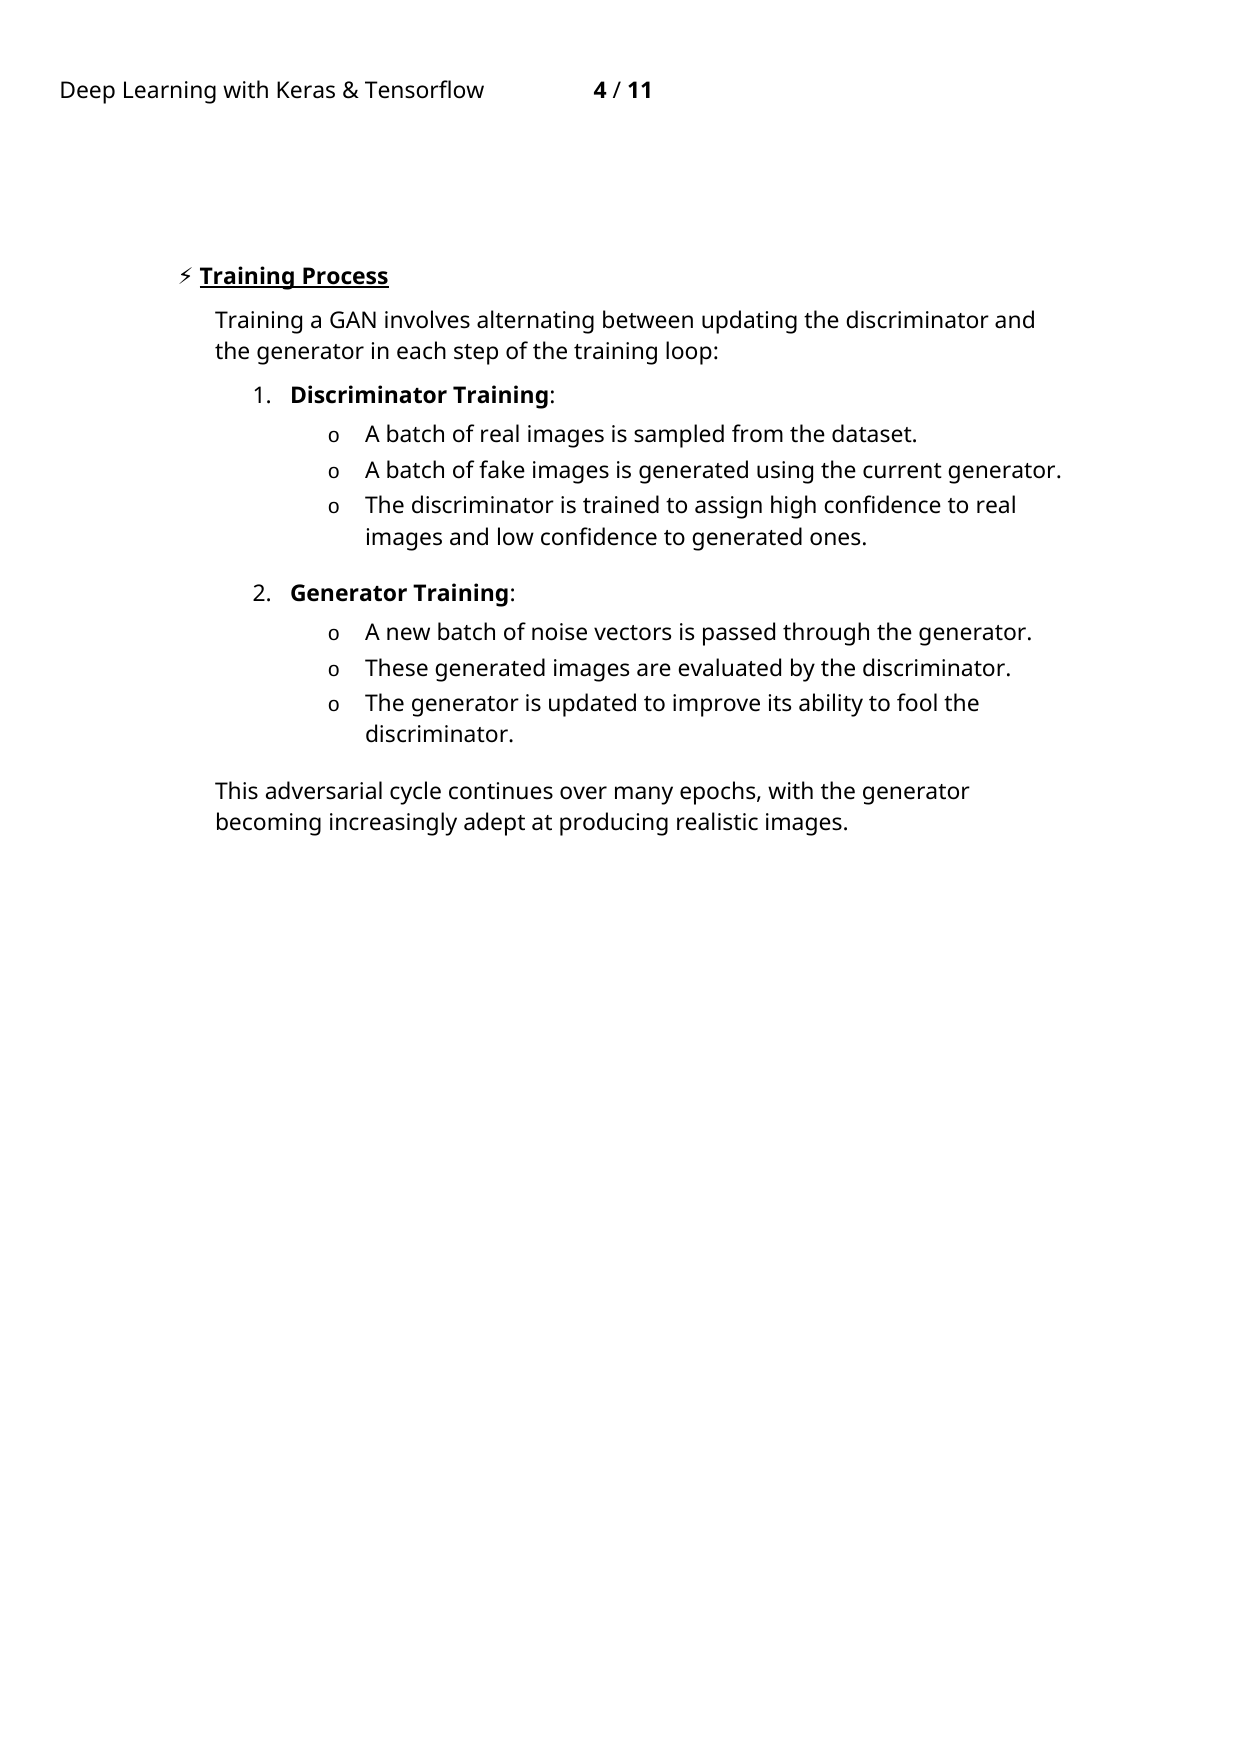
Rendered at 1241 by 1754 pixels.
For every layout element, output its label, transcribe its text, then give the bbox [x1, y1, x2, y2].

list Generator Training: [252, 577, 1063, 608]
list The generator is updated to improve its ability to fool the discriminator. [327, 687, 1063, 750]
list A batch of real images is sampled from the dataset. [327, 418, 1063, 450]
list These generated images are evaluated by the discriminator. [327, 652, 1063, 683]
list The discriminator is trained to assign high confidence to real images and low confidence to generated ones. [327, 489, 1063, 552]
list A batch of fake images is generated using the current generator. [327, 454, 1063, 485]
text Training a GAN involves alternating between updating the discriminator and the generator in each step of the training loop: [215, 304, 1063, 366]
list A new batch of noise vectors is passed through the generator. [327, 616, 1063, 648]
text ⚡ Training Process [177, 260, 1063, 291]
text This adversarial cycle continues over many epochs, with the generator becoming increasingly adept at producing realistic images. [215, 775, 1063, 837]
list Discriminator Training: [252, 379, 1063, 410]
